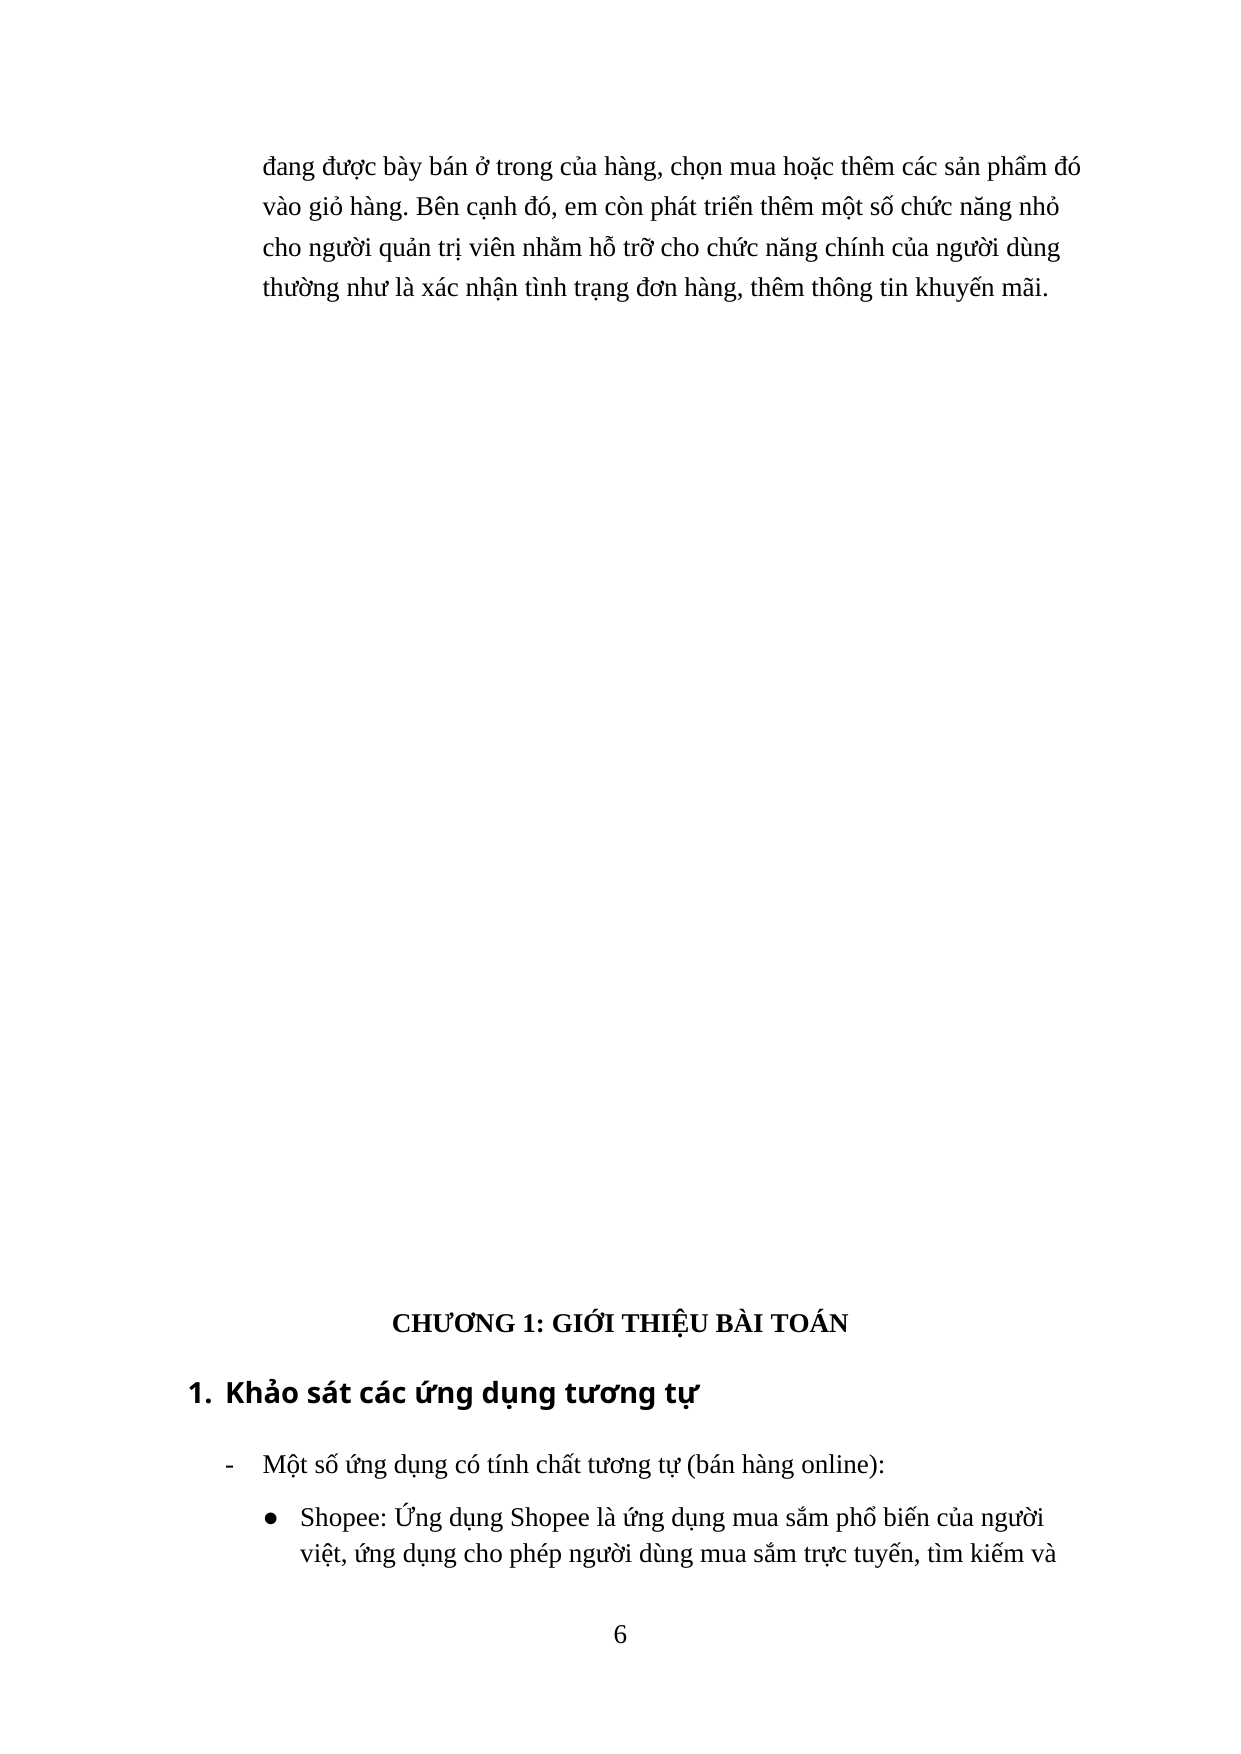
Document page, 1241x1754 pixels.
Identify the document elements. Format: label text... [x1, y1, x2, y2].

text Một số ứng dụng có tính chất tương tự (bán hàng online): [225, 1449, 1090, 1480]
subtitle CHƯƠNG 1: GIỚI THIỆU BÀI TOÁN [150, 1307, 1090, 1338]
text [225, 150, 1090, 302]
subtitle Khảo sát các ứng dụng tương tự [187, 1372, 1090, 1412]
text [262, 1502, 1090, 1568]
